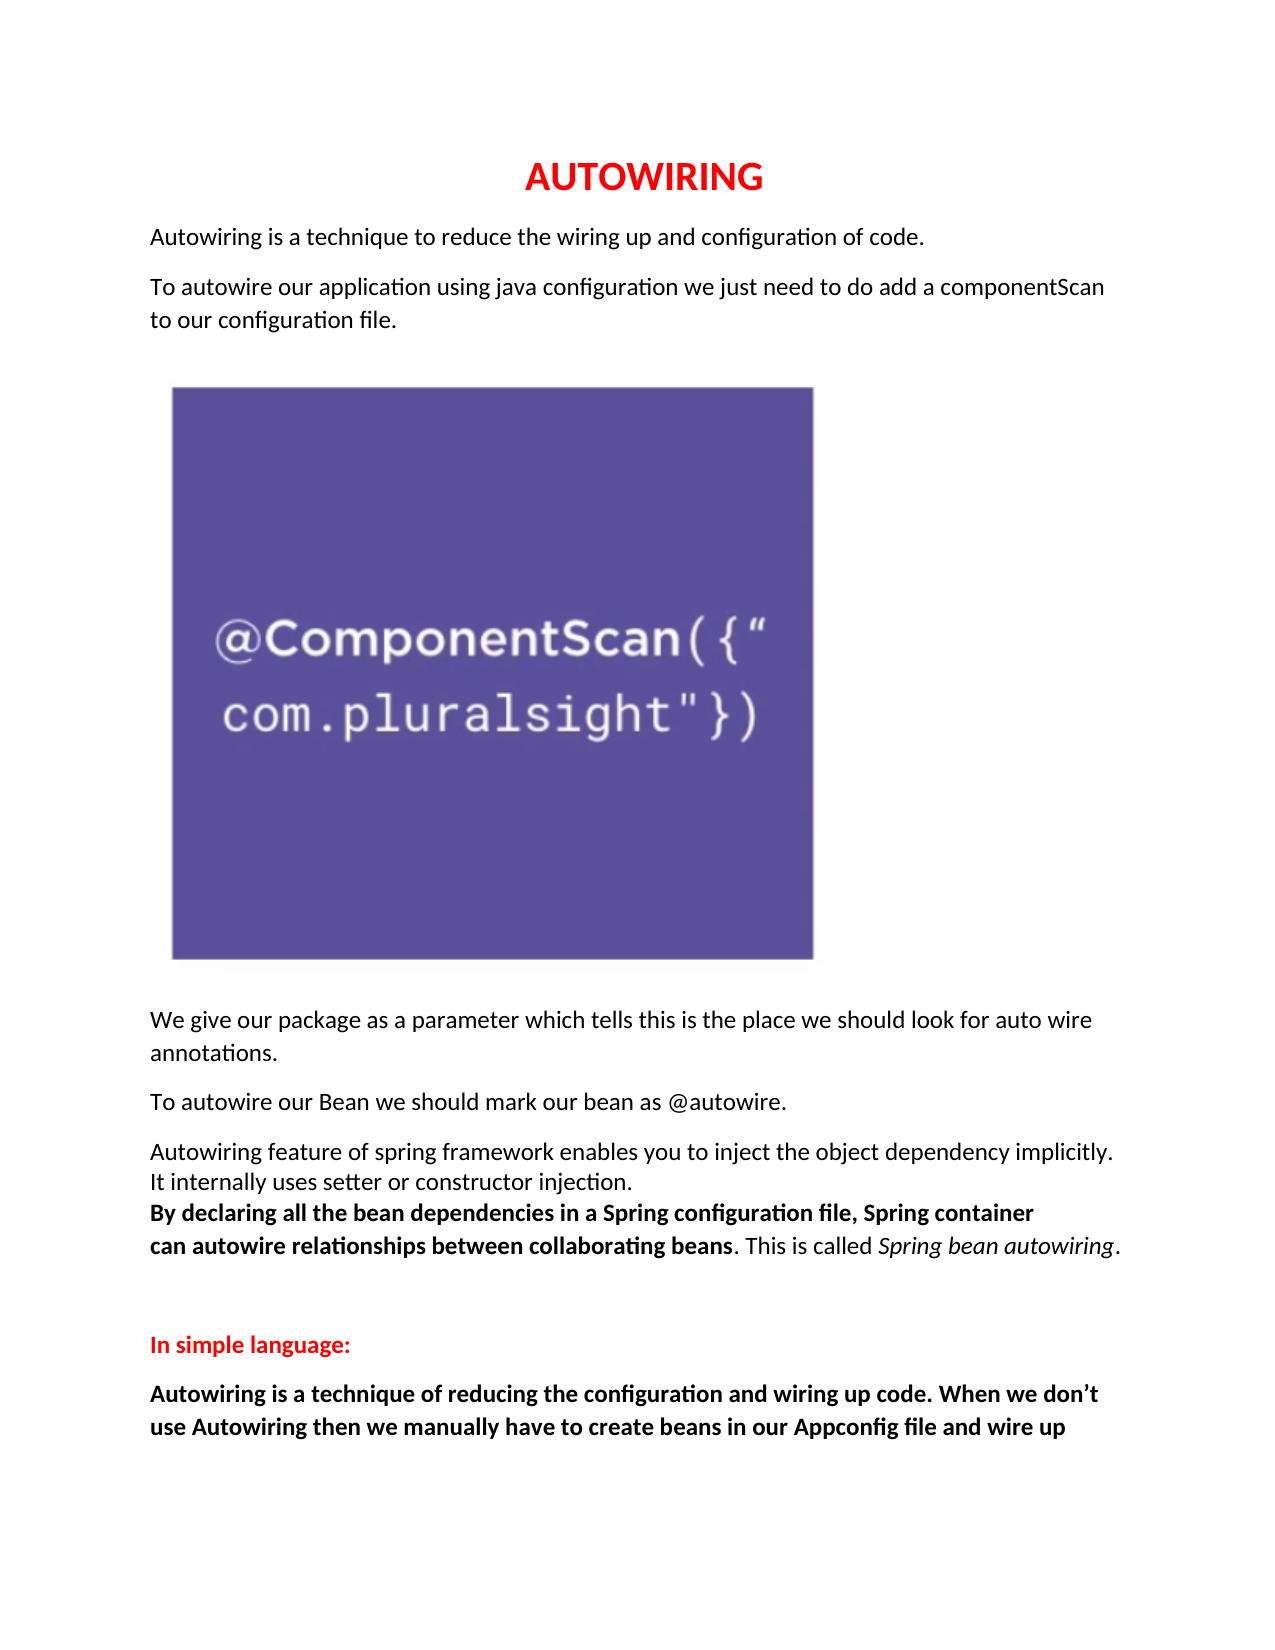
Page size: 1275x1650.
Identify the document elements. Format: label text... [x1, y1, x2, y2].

text By declaring all the bean dependencies in a Spring configuration file, Spring container can autowire relationships between collaborating beans. This is called Spring bean autowiring. [150, 1197, 1125, 1260]
text Autowiring is a technique to reduce the wiring up and configuration of code. [150, 222, 1125, 252]
text AUTOWIRING [525, 150, 1125, 201]
text To autowire our Bean we should mark our bean as @autowire. [150, 1086, 1125, 1117]
picture [150, 353, 841, 985]
text To autowire our application using java configuration we just need to do add a componentScan to our configuration file. [150, 271, 1125, 334]
text Autowiring feature of spring framework enables you to inject the object dependency implicitly. It internally uses setter or constructor injection. [150, 1136, 1125, 1197]
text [150, 1378, 1125, 1442]
text We give our package as a parameter which tells this is the place we should look for auto wire annotations. [150, 1004, 1125, 1067]
text In simple language: [150, 1329, 1125, 1359]
